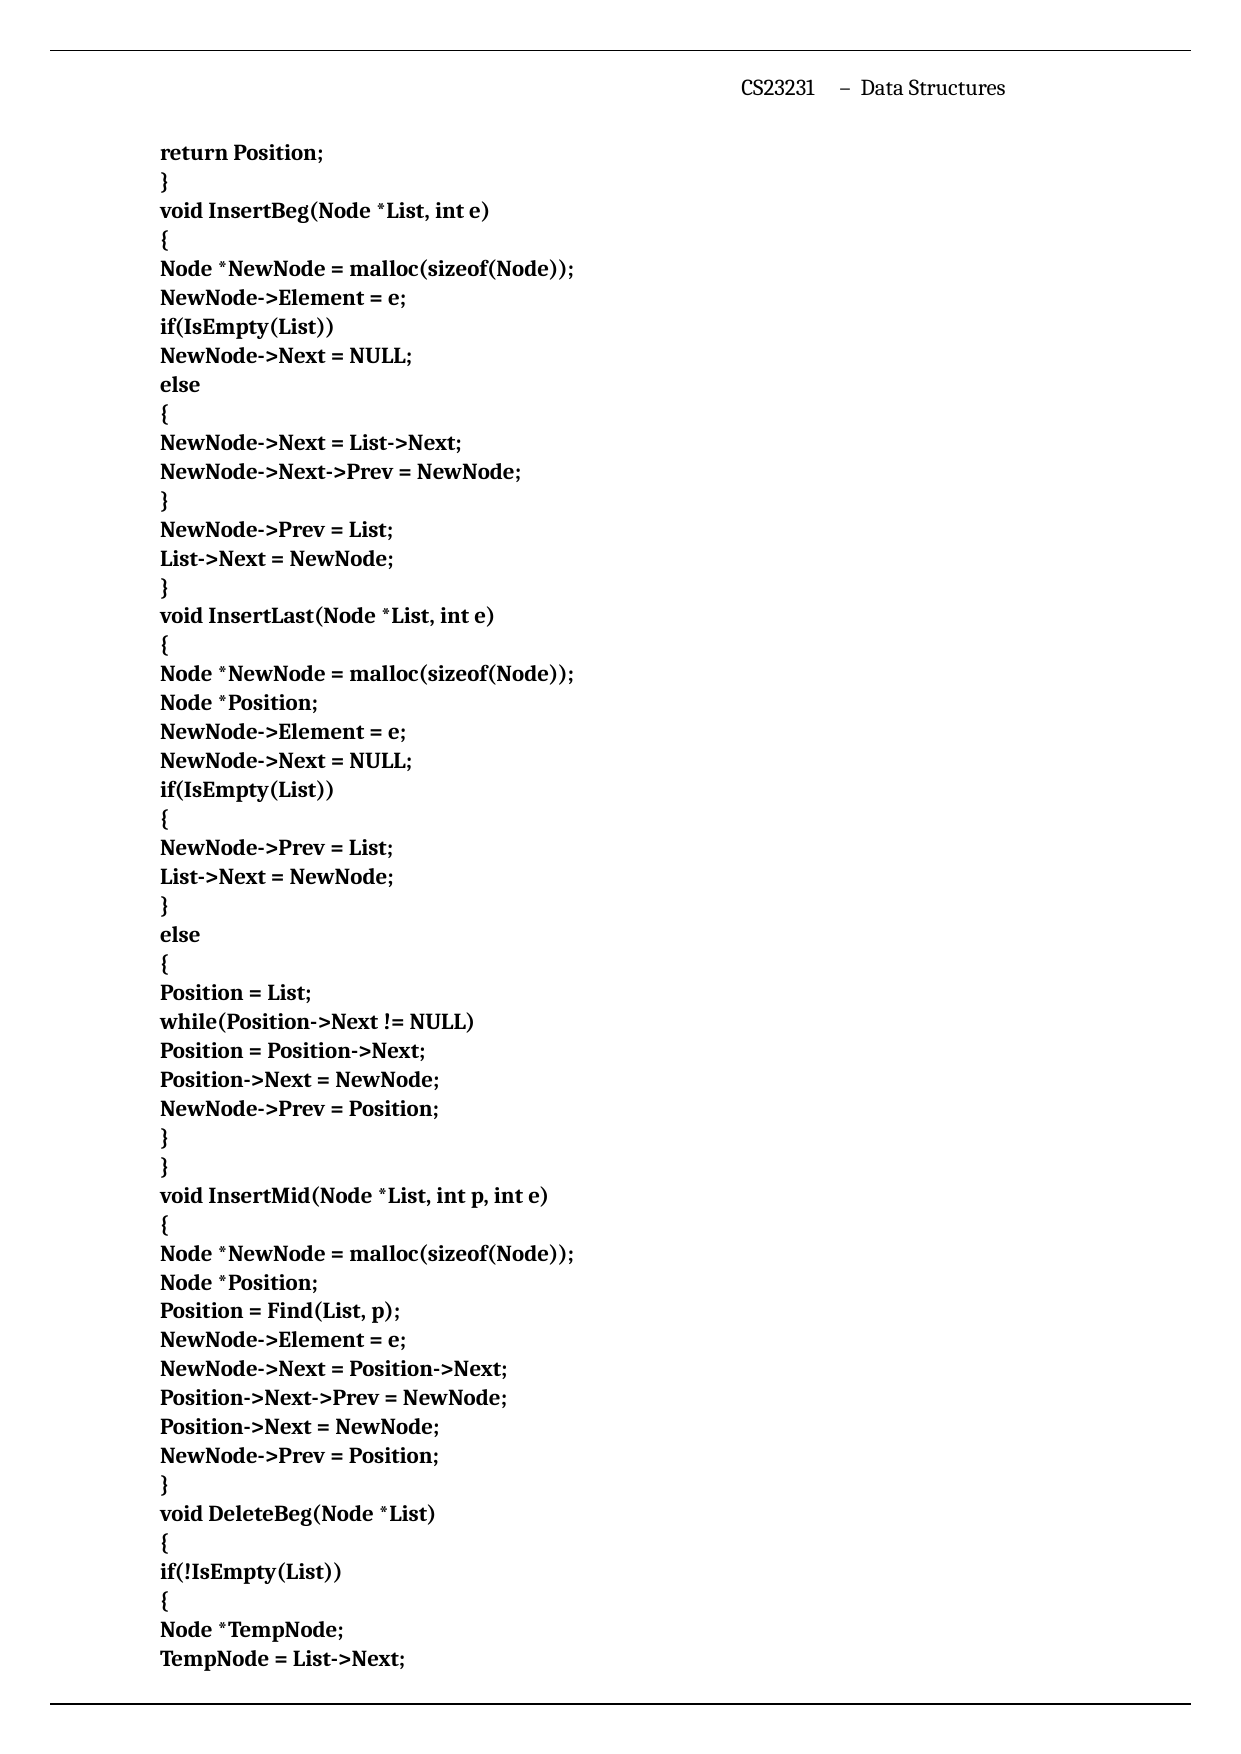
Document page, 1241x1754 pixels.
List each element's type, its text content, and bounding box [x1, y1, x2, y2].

text void DeleteBeg(Node *List) [160, 1501, 1132, 1527]
text List->Next = NewNode; [160, 545, 1132, 572]
text Node *NewNode = malloc(sizeof(Node)); [160, 661, 1132, 688]
text } [160, 487, 1132, 514]
text NewNode->Prev = List; [160, 835, 1132, 861]
text Node *NewNode = malloc(sizeof(Node)); [160, 256, 1132, 282]
text { [160, 227, 1132, 253]
text } [160, 1472, 1132, 1498]
text NewNode->Prev = List; [160, 516, 1132, 543]
text } [160, 1153, 1132, 1180]
text NewNode->Next = NULL; [160, 748, 1132, 774]
text else [160, 922, 1132, 948]
text { [160, 401, 1132, 427]
text List->Next = NewNode; [160, 864, 1132, 890]
text NewNode->Prev = Position; [160, 1443, 1132, 1469]
text void InsertLast(Node *List, int e) [160, 603, 1132, 630]
text TempNode = List->Next; [160, 1646, 1132, 1672]
text else [160, 372, 1132, 398]
text { [160, 1211, 1132, 1238]
text { [160, 951, 1132, 977]
text void InsertMid(Node *List, int p, int e) [160, 1182, 1132, 1209]
text } [160, 893, 1132, 919]
text Position = Find(List, p); [160, 1298, 1132, 1325]
text { [160, 632, 1132, 659]
text { [160, 1588, 1132, 1614]
text Position = Position->Next; [160, 1038, 1132, 1064]
text { [160, 806, 1132, 832]
text if(IsEmpty(List)) [160, 314, 1132, 340]
picture [739, 69, 1092, 99]
text void InsertBeg(Node *List, int e) [160, 198, 1132, 224]
text } [160, 169, 1132, 195]
text NewNode->Element = e; [160, 1327, 1132, 1354]
text NewNode->Prev = Position; [160, 1096, 1132, 1122]
text Node *Position; [160, 690, 1132, 717]
text NewNode->Element = e; [160, 719, 1132, 746]
text { [160, 1530, 1132, 1556]
text NewNode->Next = Position->Next; [160, 1356, 1132, 1383]
text if(IsEmpty(List)) [160, 777, 1132, 803]
text if(!IsEmpty(List)) [160, 1559, 1132, 1585]
text } [160, 1124, 1132, 1151]
text NewNode->Element = e; [160, 285, 1132, 311]
text NewNode->Next = List->Next; [160, 429, 1132, 456]
text return Position; [160, 140, 1132, 166]
text Position->Next->Prev = NewNode; [160, 1385, 1132, 1412]
text Node *TempNode; [160, 1617, 1132, 1643]
text Position->Next = NewNode; [160, 1067, 1132, 1093]
text Position->Next = NewNode; [160, 1414, 1132, 1441]
text NewNode->Next->Prev = NewNode; [160, 458, 1132, 485]
text Node *NewNode = malloc(sizeof(Node)); [160, 1240, 1132, 1267]
text NewNode->Next = NULL; [160, 343, 1132, 369]
text Node *Position; [160, 1269, 1132, 1296]
text } [160, 574, 1132, 601]
text Position = List; [160, 980, 1132, 1006]
text while(Position->Next != NULL) [160, 1009, 1132, 1035]
